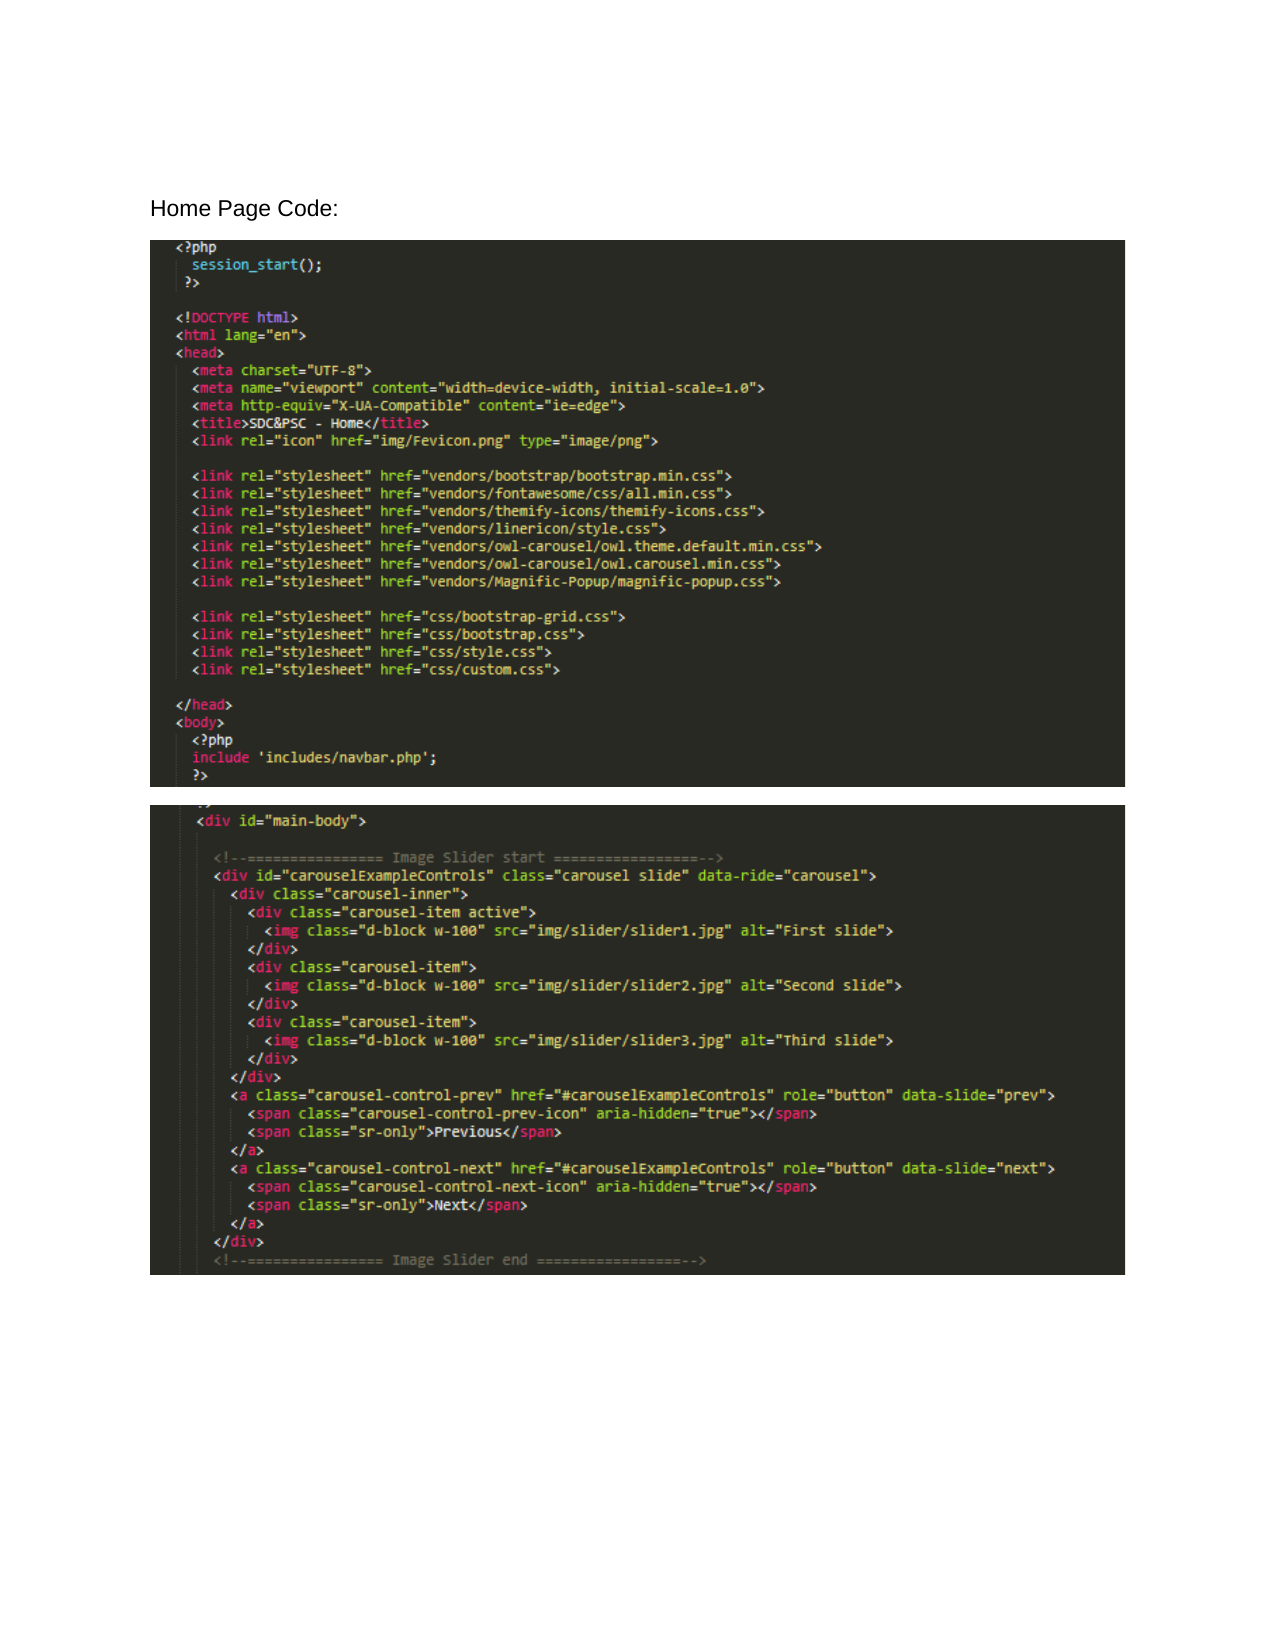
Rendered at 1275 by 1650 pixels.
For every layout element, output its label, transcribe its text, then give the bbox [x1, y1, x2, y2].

picture [150, 240, 1125, 787]
text Home Page Code: [150, 195, 1125, 221]
picture [150, 805, 1125, 1275]
